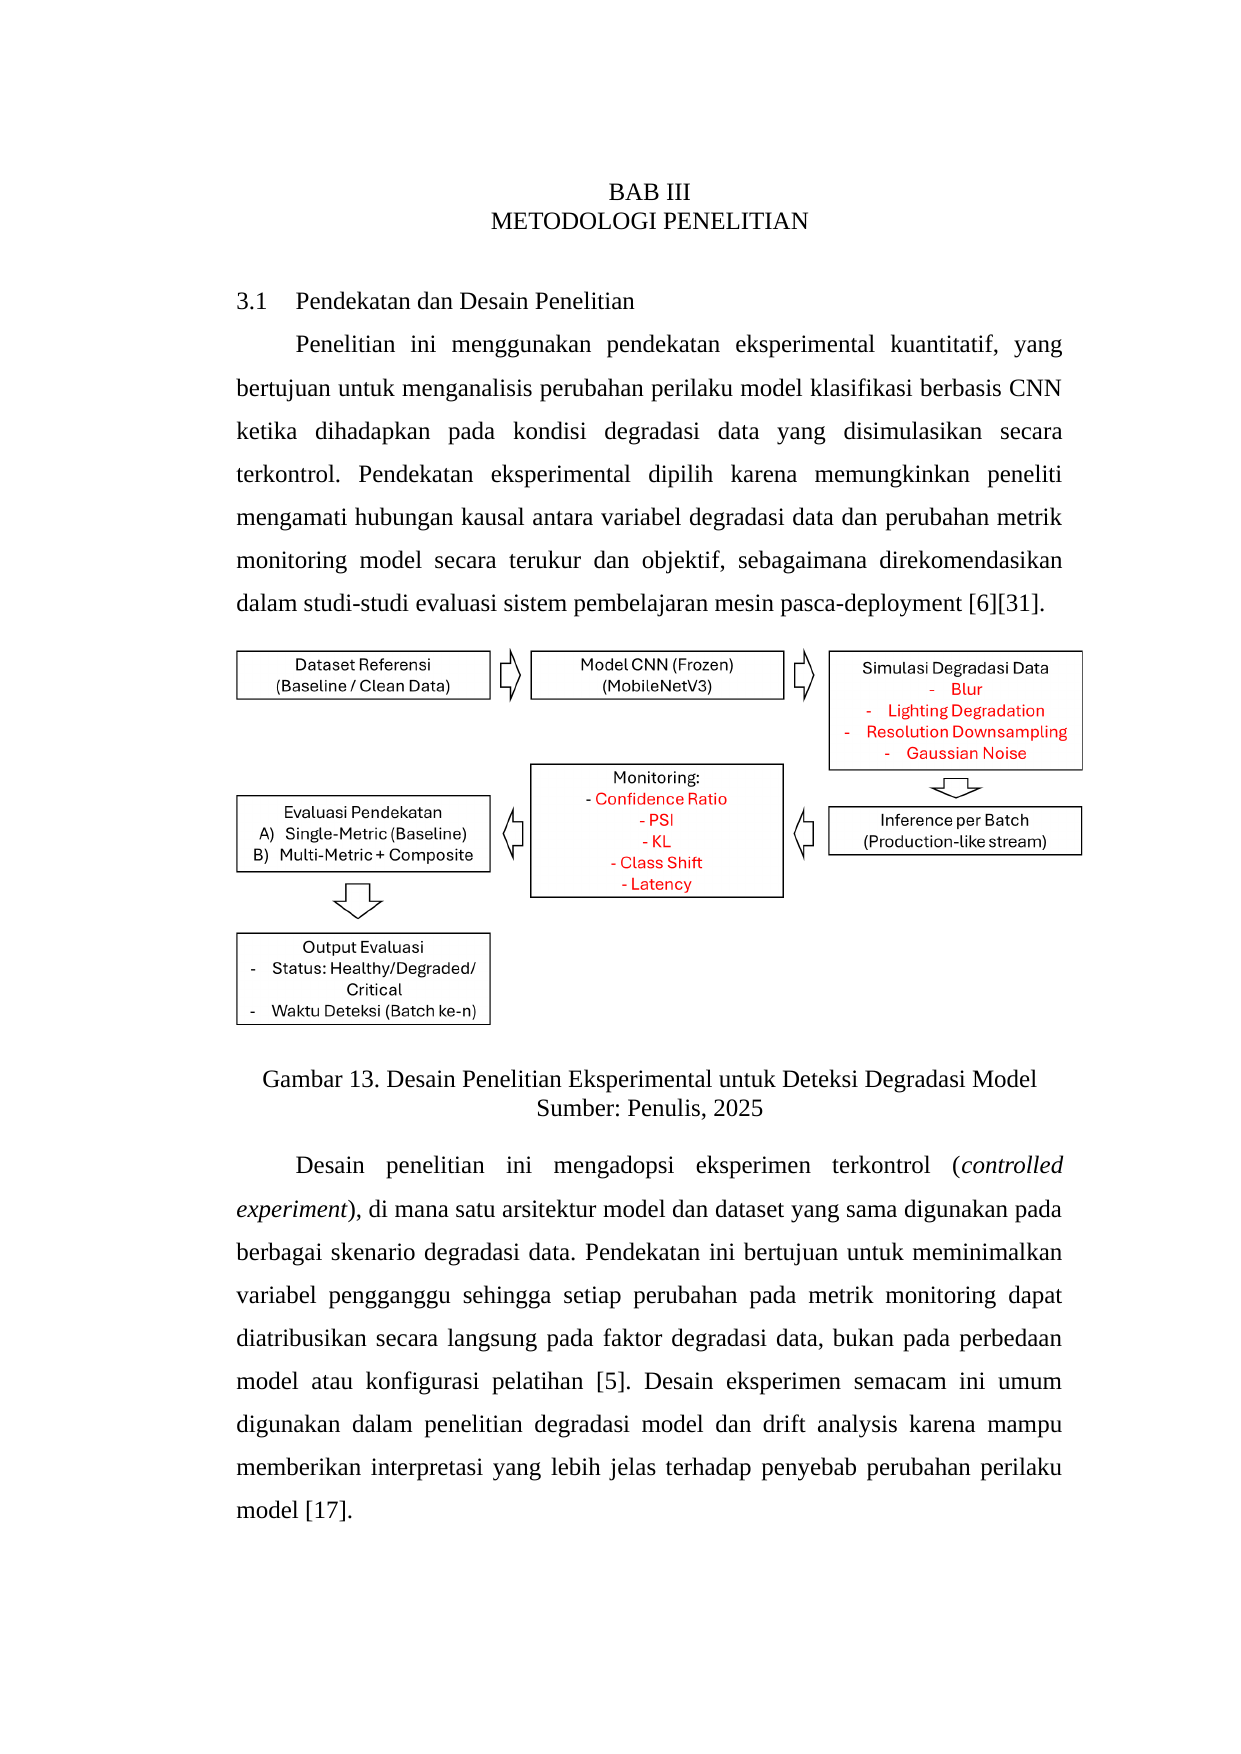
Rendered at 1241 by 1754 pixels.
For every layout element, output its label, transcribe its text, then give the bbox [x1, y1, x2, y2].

subtitle METODOLOGI PENELITIAN [236, 206, 1063, 235]
text Desain penelitian ini mengadopsi eksperimen terkontrol (controlled experiment), di mana satu arsitektur model dan dataset yang sama digunakan pada berbagai skenario degradasi data. Pendekatan ini bertujuan untuk meminimalkan variabel pengganggu sehingga setiap perubahan pada metrik monitoring dapat diatribusikan secara langsung pada faktor degradasi data, bukan pada perbedaan model atau konfigurasi pelatihan [5]. Desain eksperimen semacam ini umum digunakan dalam penelitian degradasi model dan drift analysis karena mampu memberikan interpretasi yang lebih jelas terhadap penyebab perubahan perilaku model [17]. [236, 1151, 1063, 1524]
picture [236, 648, 1083, 1033]
text Gambar 13. Desain Penelitian Eksperimental untuk Deteksi Degradasi Model [236, 1064, 1063, 1093]
text Sumber: Penulis, 2025 [236, 1093, 1063, 1122]
text Penelitian ini menggunakan pendekatan eksperimental kuantitatif, yang bertujuan untuk menganalisis perubahan perilaku model klasifikasi berbasis CNN ketika dihadapkan pada kondisi degradasi data yang disimulasikan secara terkontrol. Pendekatan eksperimental dipilih karena memungkinkan peneliti mengamati hubungan kausal antara variabel degradasi data dan perubahan metrik monitoring model secara terukur dan objektif, sebagaimana direkomendasikan dalam studi-studi evaluasi sistem pembelajaran mesin pasca-deployment [6][31]. [236, 329, 1063, 617]
subtitle BAB III [236, 177, 1063, 206]
subtitle 3.1 Pendekatan dan Desain Penelitian [236, 286, 1063, 315]
